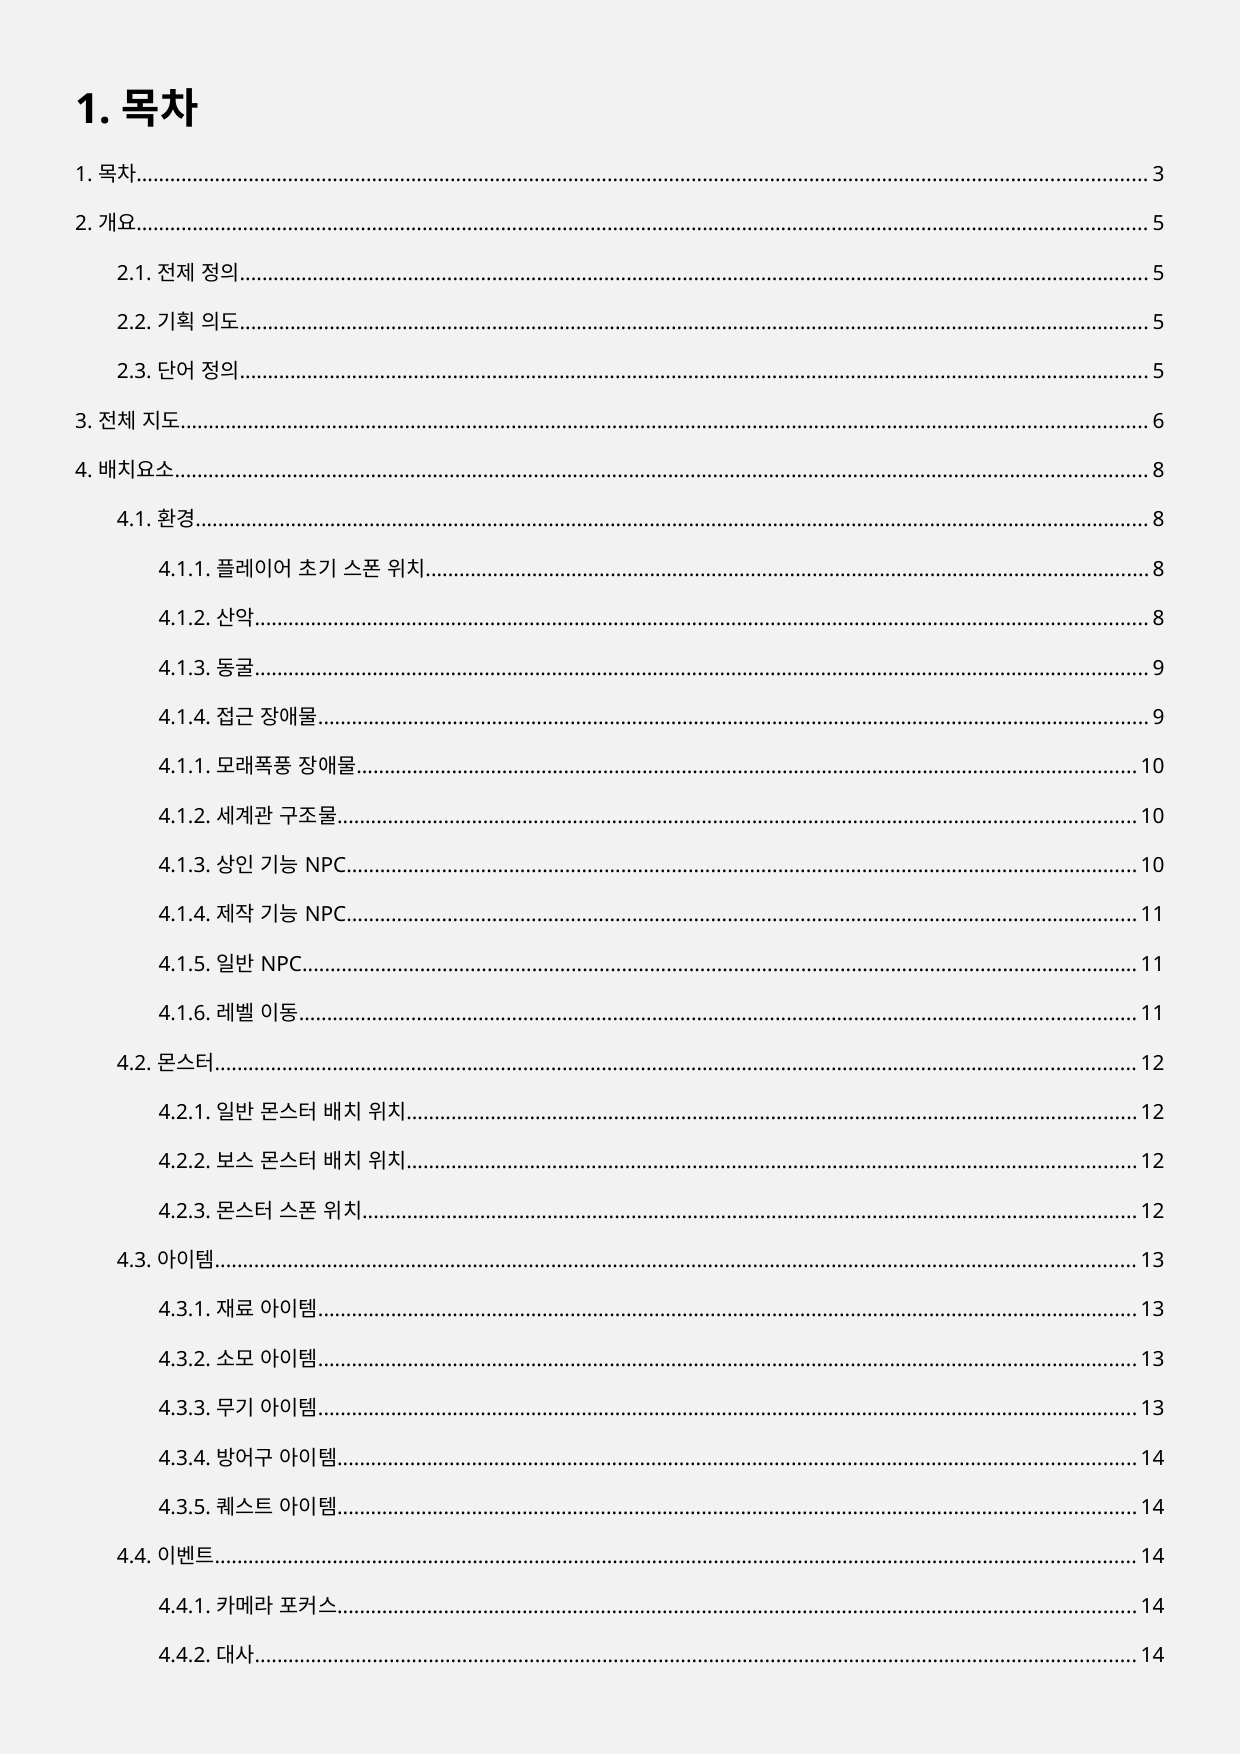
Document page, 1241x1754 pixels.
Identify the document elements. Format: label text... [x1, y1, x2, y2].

text 2.1. 전제 정의 5 [117, 256, 1165, 286]
text 4.2.2. 보스 몬스터 배치 위치 12 [158, 1144, 1165, 1175]
text 4.3.4. 방어구 아이템 14 [158, 1441, 1165, 1471]
text 4.4.1. 카메라 포커스 14 [158, 1589, 1165, 1619]
text 3. 전체 지도 6 [75, 404, 1165, 434]
text 4.1.2. 산악 8 [158, 601, 1165, 632]
text 목차 [75, 75, 1165, 136]
text 2. 개요 5 [75, 206, 1165, 237]
text 4.3. 아이템 13 [117, 1243, 1165, 1273]
text 4.1.1. 모래폭풍 장애물 10 [158, 749, 1165, 780]
text 4.3.1. 재료 아이템 13 [158, 1293, 1165, 1323]
text 4.1.6. 레벨 이동 11 [158, 996, 1165, 1027]
text 4.3.5. 퀘스트 아이템 14 [158, 1490, 1165, 1520]
text 1. 목차 3 [75, 157, 1165, 187]
text 2.2. 기획 의도 5 [117, 305, 1165, 335]
text 4.1.2. 세계관 구조물 10 [158, 799, 1165, 829]
text 4.1.4. 접근 장애물 9 [158, 700, 1165, 730]
text 4.1.3. 동굴 9 [158, 651, 1165, 681]
text 4.1.4. 제작 기능 NPC 11 [158, 898, 1165, 928]
text 4.2.3. 몬스터 스폰 위치 12 [158, 1194, 1165, 1224]
text 4.2.1. 일반 몬스터 배치 위치 12 [158, 1095, 1165, 1125]
text 4.3.3. 무기 아이템 13 [158, 1391, 1165, 1422]
text 4.1. 환경 8 [117, 503, 1165, 533]
text 4. 배치요소 8 [75, 453, 1165, 483]
text 4.1.1. 플레이어 초기 스폰 위치 8 [158, 552, 1165, 582]
text 4.4. 이벤트 14 [117, 1539, 1165, 1570]
text 2.3. 단어 정의 5 [117, 354, 1165, 385]
text 4.1.5. 일반 NPC 11 [158, 947, 1165, 977]
text 4.4.2. 대사 14 [158, 1638, 1165, 1668]
text 4.2. 몬스터 12 [117, 1046, 1165, 1076]
text 4.3.2. 소모 아이템 13 [158, 1342, 1165, 1372]
text 4.1.3. 상인 기능 NPC 10 [158, 848, 1165, 878]
